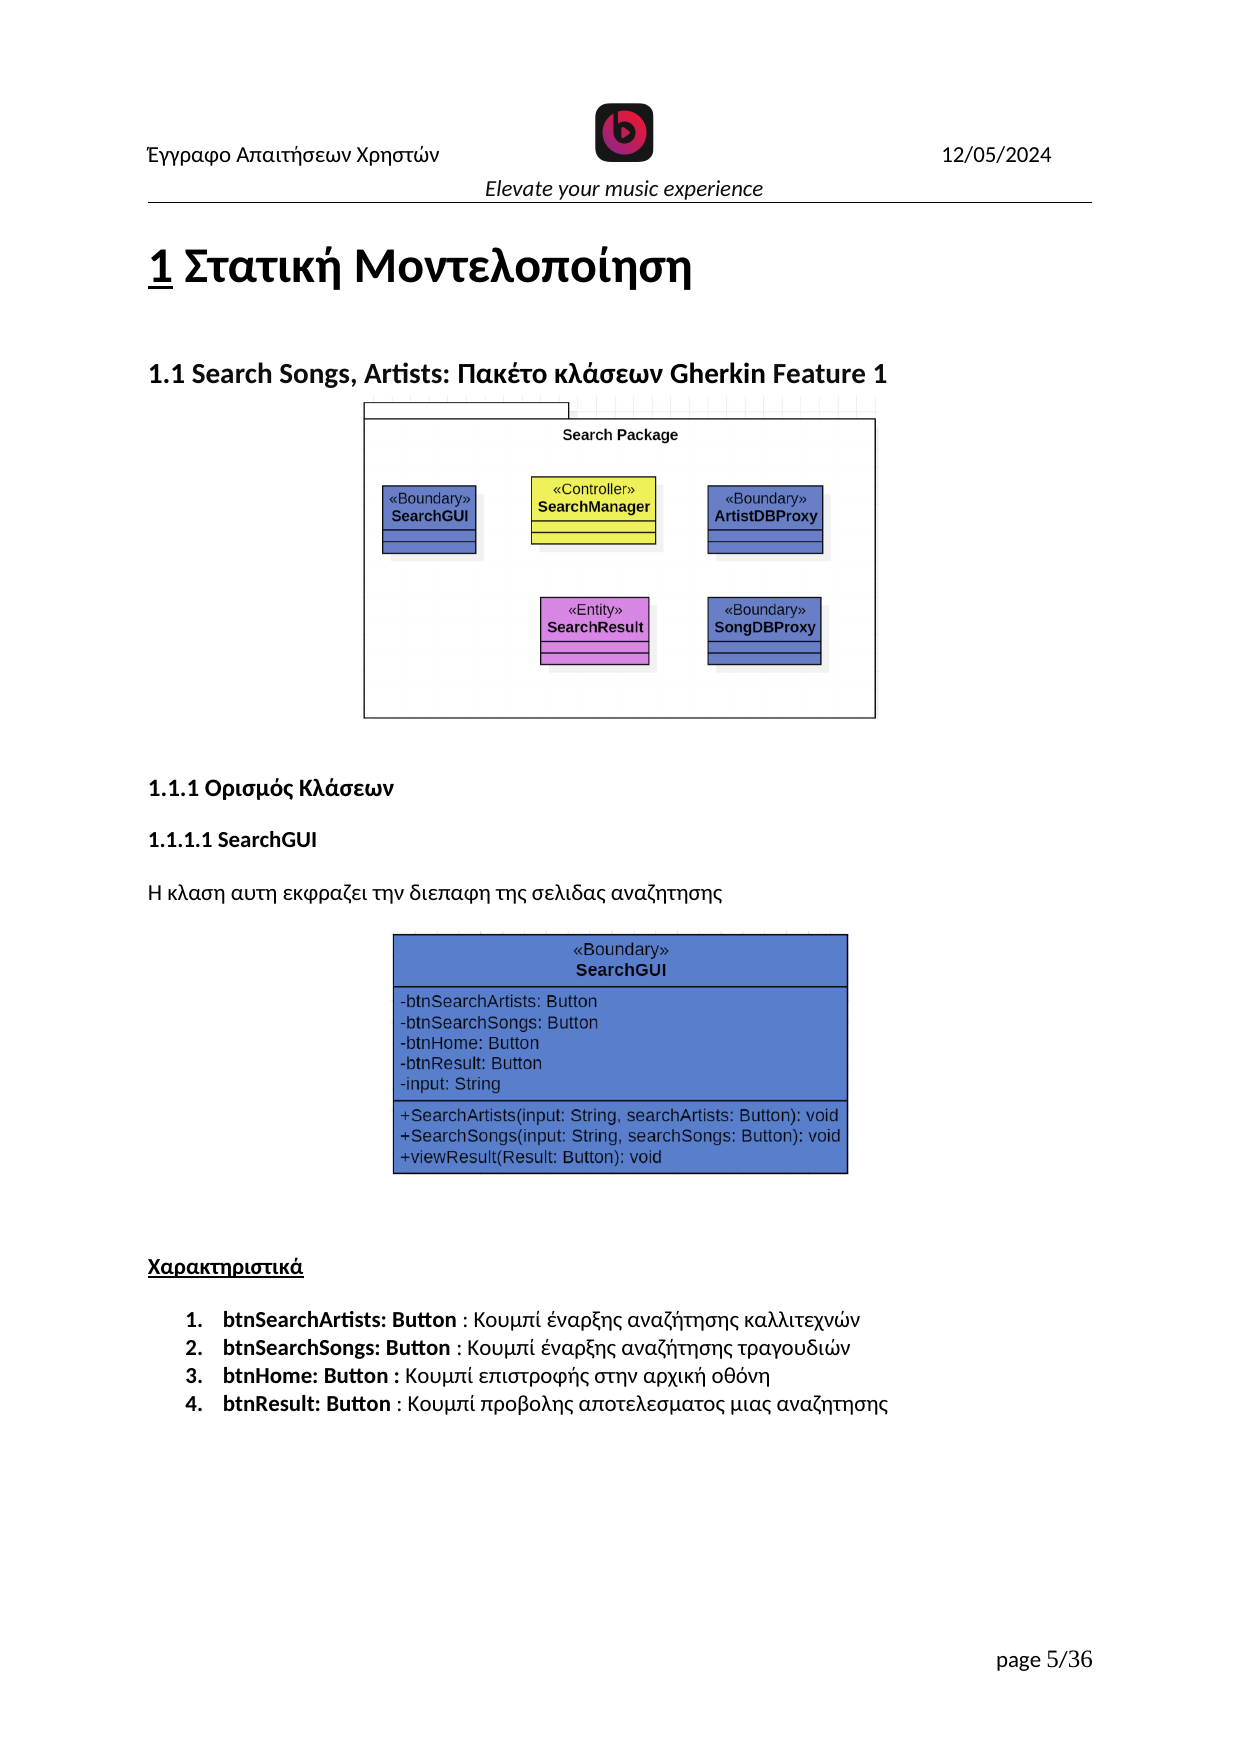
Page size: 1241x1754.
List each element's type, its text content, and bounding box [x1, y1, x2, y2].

list btnSearchArtists: Button : Κουμπί έναρξης αναζήτησης καλλιτεχνών [185, 1305, 1092, 1333]
list btnResult: Button : Κουμπί προβολης αποτελεσματος μιας αναζητησης [185, 1389, 1092, 1417]
subtitle 1.1 Search Songs, Artists: Πακέτο κλάσεων Gherkin Feature 1 [148, 355, 1092, 390]
subtitle 1 Στατική Μοντελοποίηση [148, 234, 1092, 295]
list btnHome: Button : Κουμπί επιστροφής στην αρχική οθόνη [185, 1361, 1092, 1389]
text Χαρακτηριστικά [148, 1252, 1092, 1280]
subtitle 1.1.1.1 SearchGUI [148, 825, 1092, 853]
subtitle 1.1.1 Ορισμός Κλάσεων [148, 772, 1092, 802]
picture [361, 396, 879, 719]
picture [391, 931, 849, 1175]
picture [595, 103, 654, 163]
text Η κλαση αυτη εκφραζει την διεπαφη της σελιδας αναζητησης [148, 878, 1092, 906]
list btnSearchSongs: Button : Κουμπί έναρξης αναζήτησης τραγουδιών [185, 1333, 1092, 1361]
